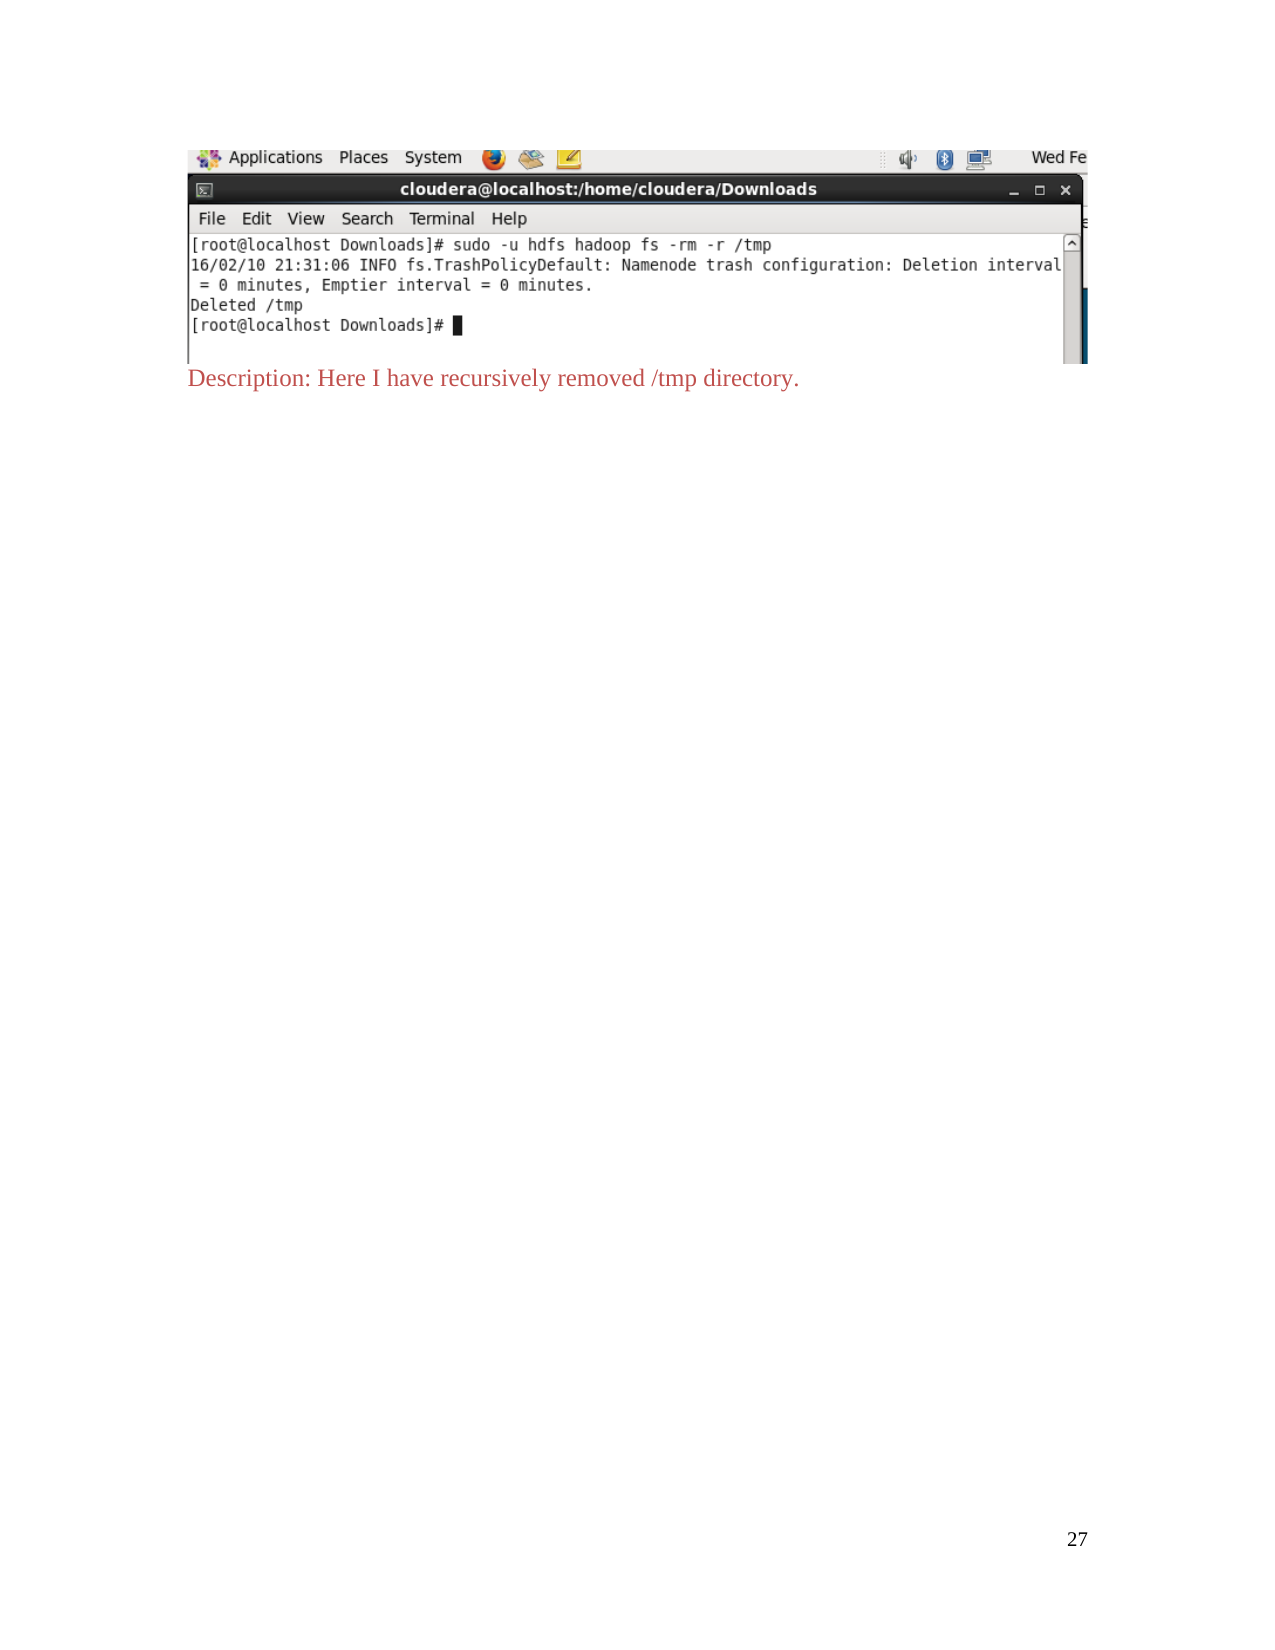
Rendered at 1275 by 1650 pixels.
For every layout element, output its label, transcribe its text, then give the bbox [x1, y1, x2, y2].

picture [187, 150, 1088, 364]
text Description: Here I have recursively removed /tmp directory. [187, 364, 1087, 392]
